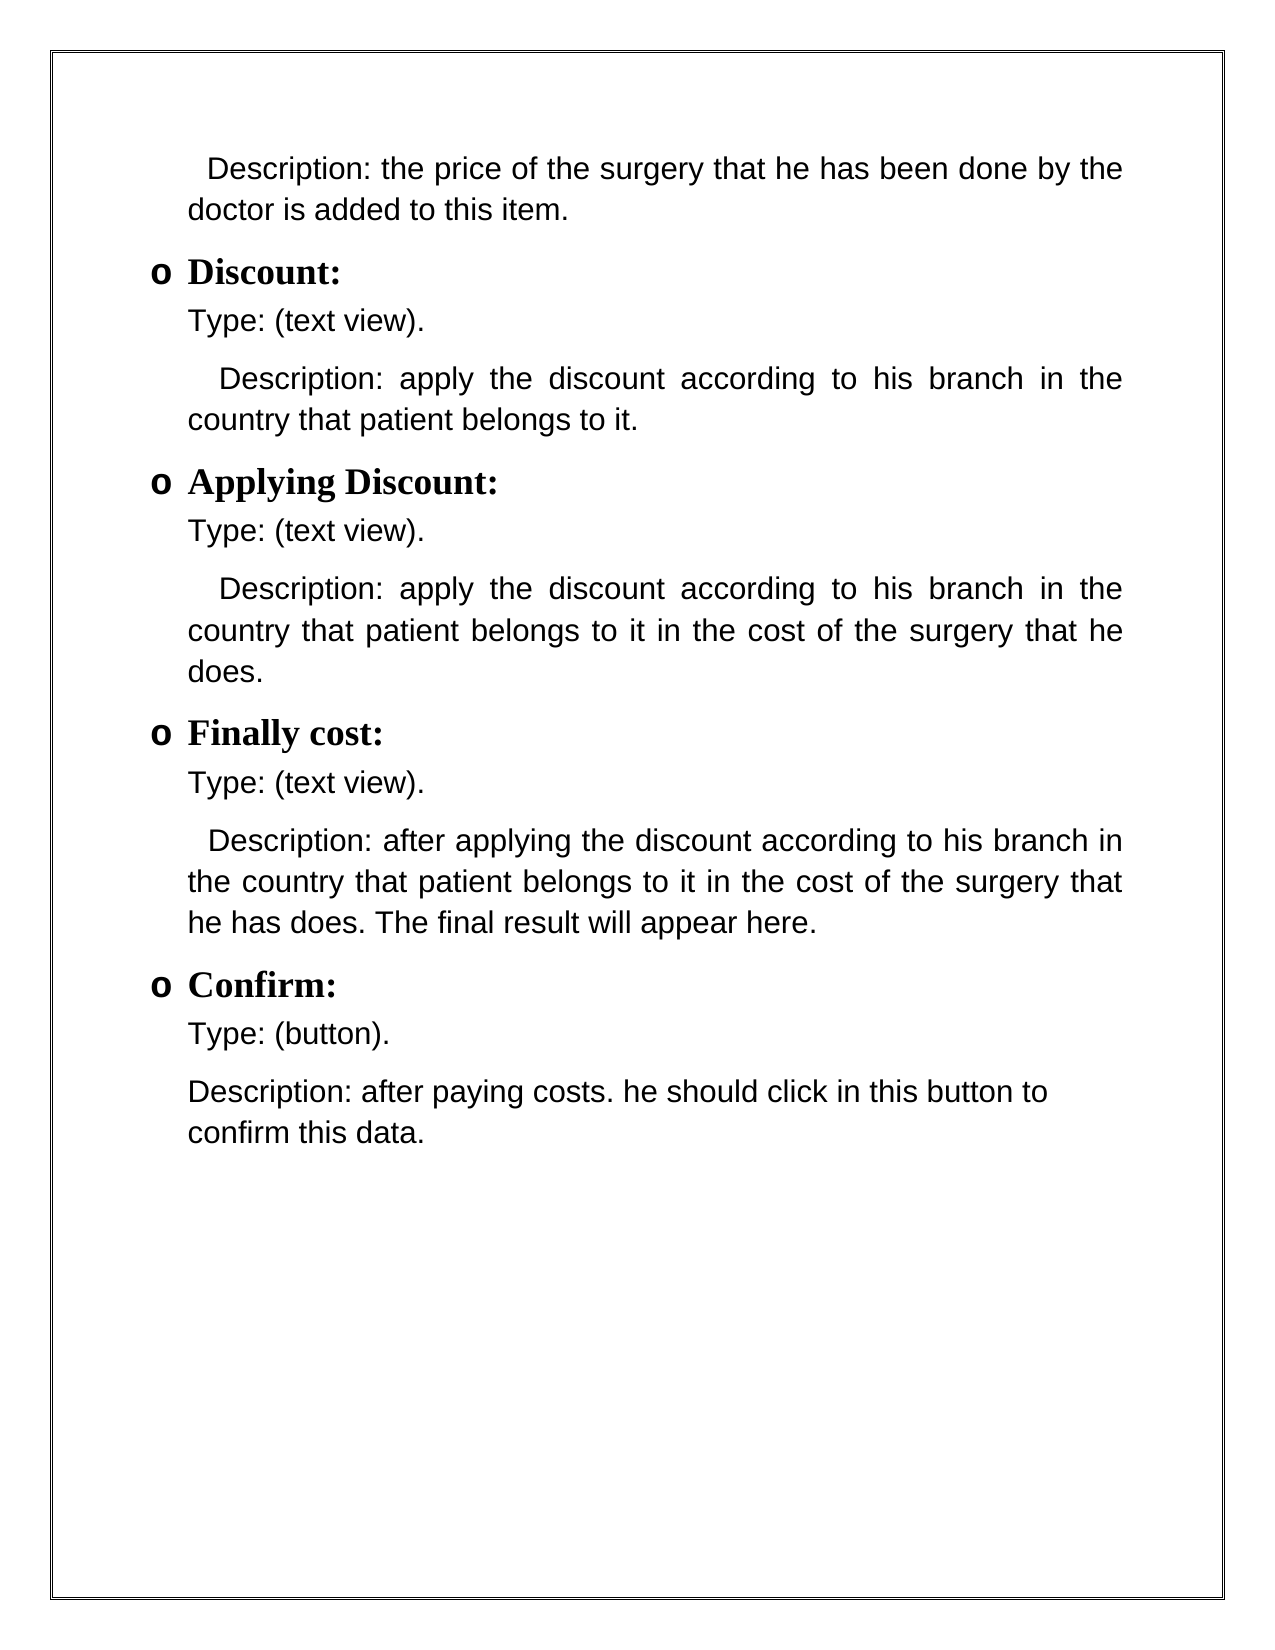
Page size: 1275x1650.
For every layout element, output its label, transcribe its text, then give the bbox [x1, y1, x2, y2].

text Type: (text view). [187, 512, 1125, 548]
text Type: (text view). [187, 764, 1125, 800]
text Description: apply the discount according to his branch in the country that patient belongs to it. [187, 360, 1125, 437]
list Finally cost: [150, 711, 1125, 757]
text Description: after applying the discount according to his branch in the country that patient belongs to it in the cost of the surgery that he has does. The final result will appear here. [187, 822, 1125, 940]
text Description: after paying costs. he should click in this button to confirm this data. [187, 1073, 1125, 1151]
list Discount: [150, 249, 1125, 295]
text Description: apply the discount according to his branch in the country that patient belongs to it in the cost of the surgery that he does. [187, 570, 1125, 689]
list Applying Discount: [150, 459, 1125, 506]
text Type: (button). [187, 1015, 1125, 1051]
text Description: the price of the surgery that he has been done by the doctor is added to this item. [187, 150, 1125, 227]
list Confirm: [150, 962, 1125, 1008]
text Type: (text view). [187, 302, 1125, 338]
